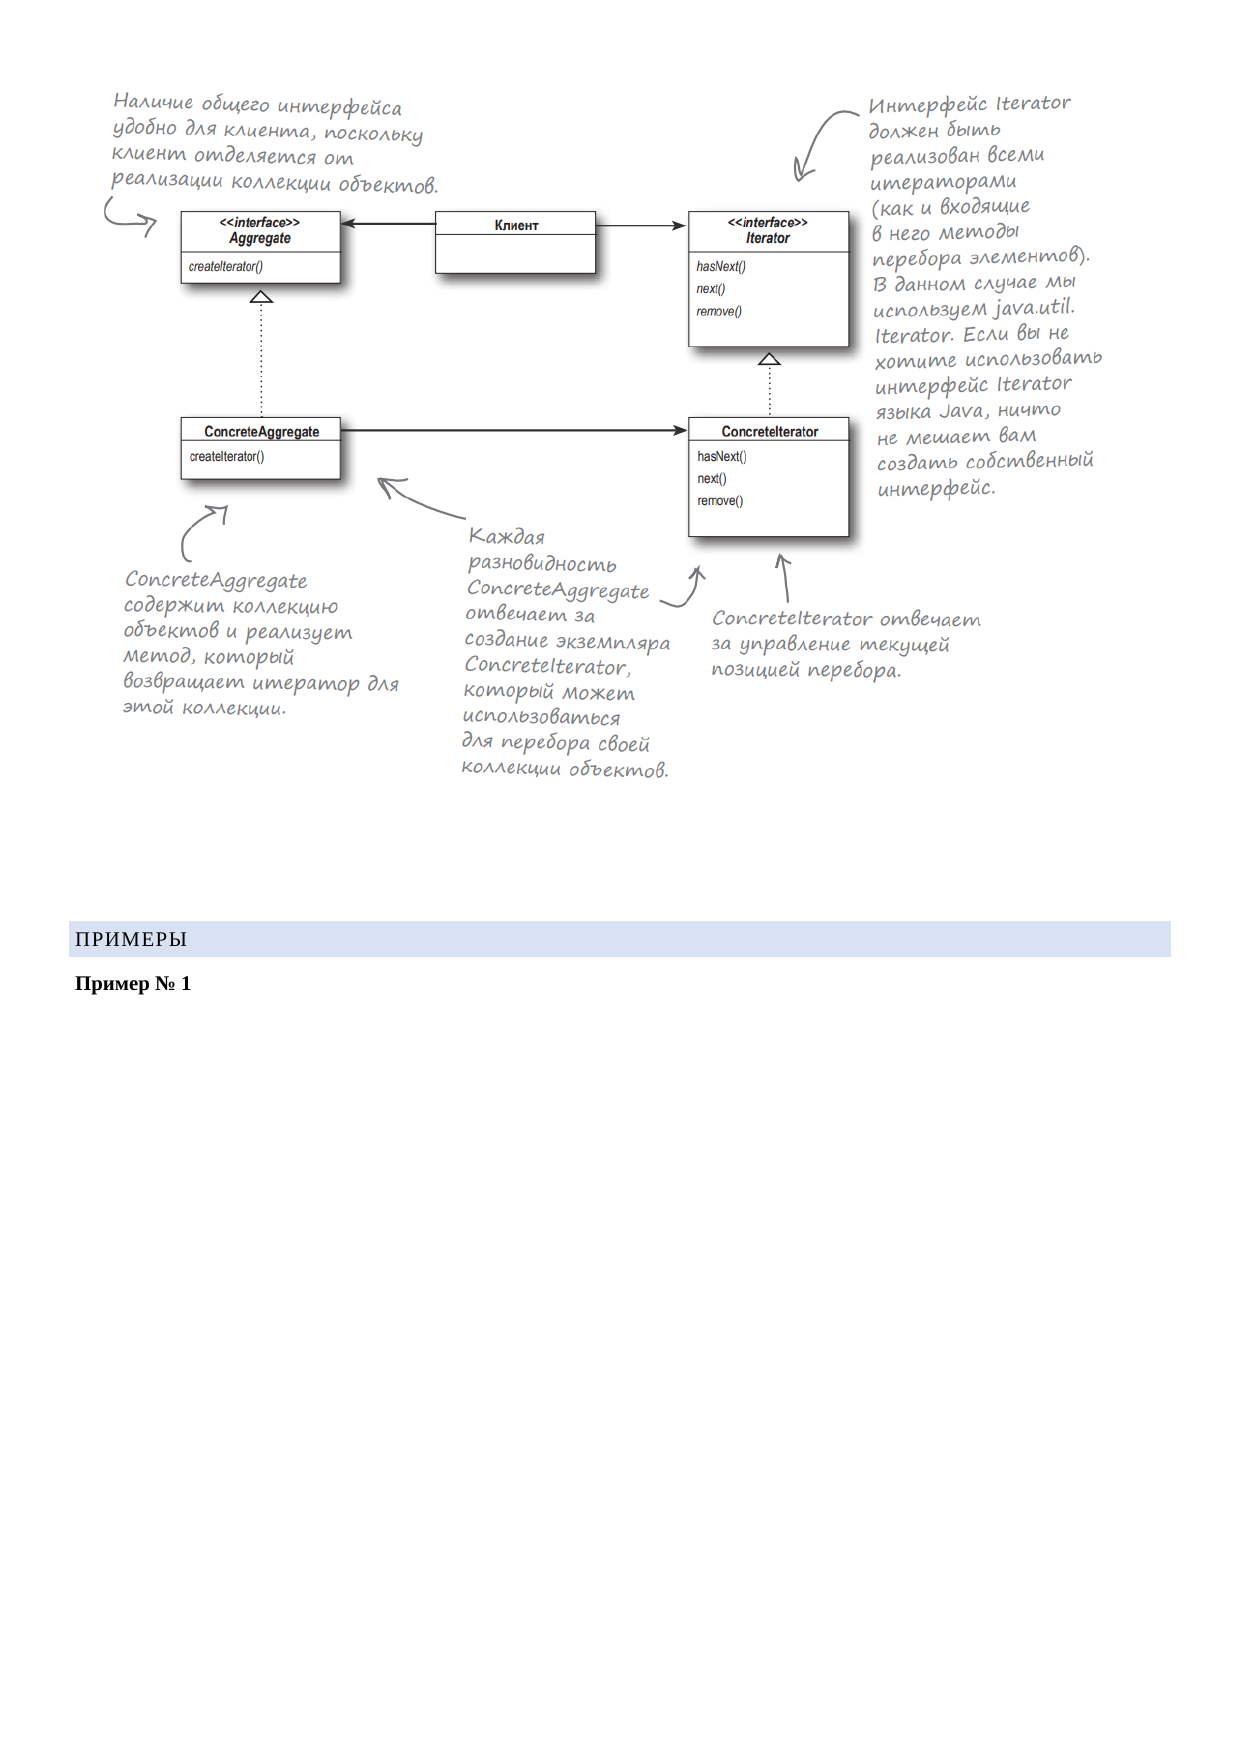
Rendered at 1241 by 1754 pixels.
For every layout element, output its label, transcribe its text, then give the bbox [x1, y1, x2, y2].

picture [75, 75, 1124, 800]
text Пример № 1 [75, 971, 1165, 995]
subtitle Примеры [75, 927, 1165, 951]
